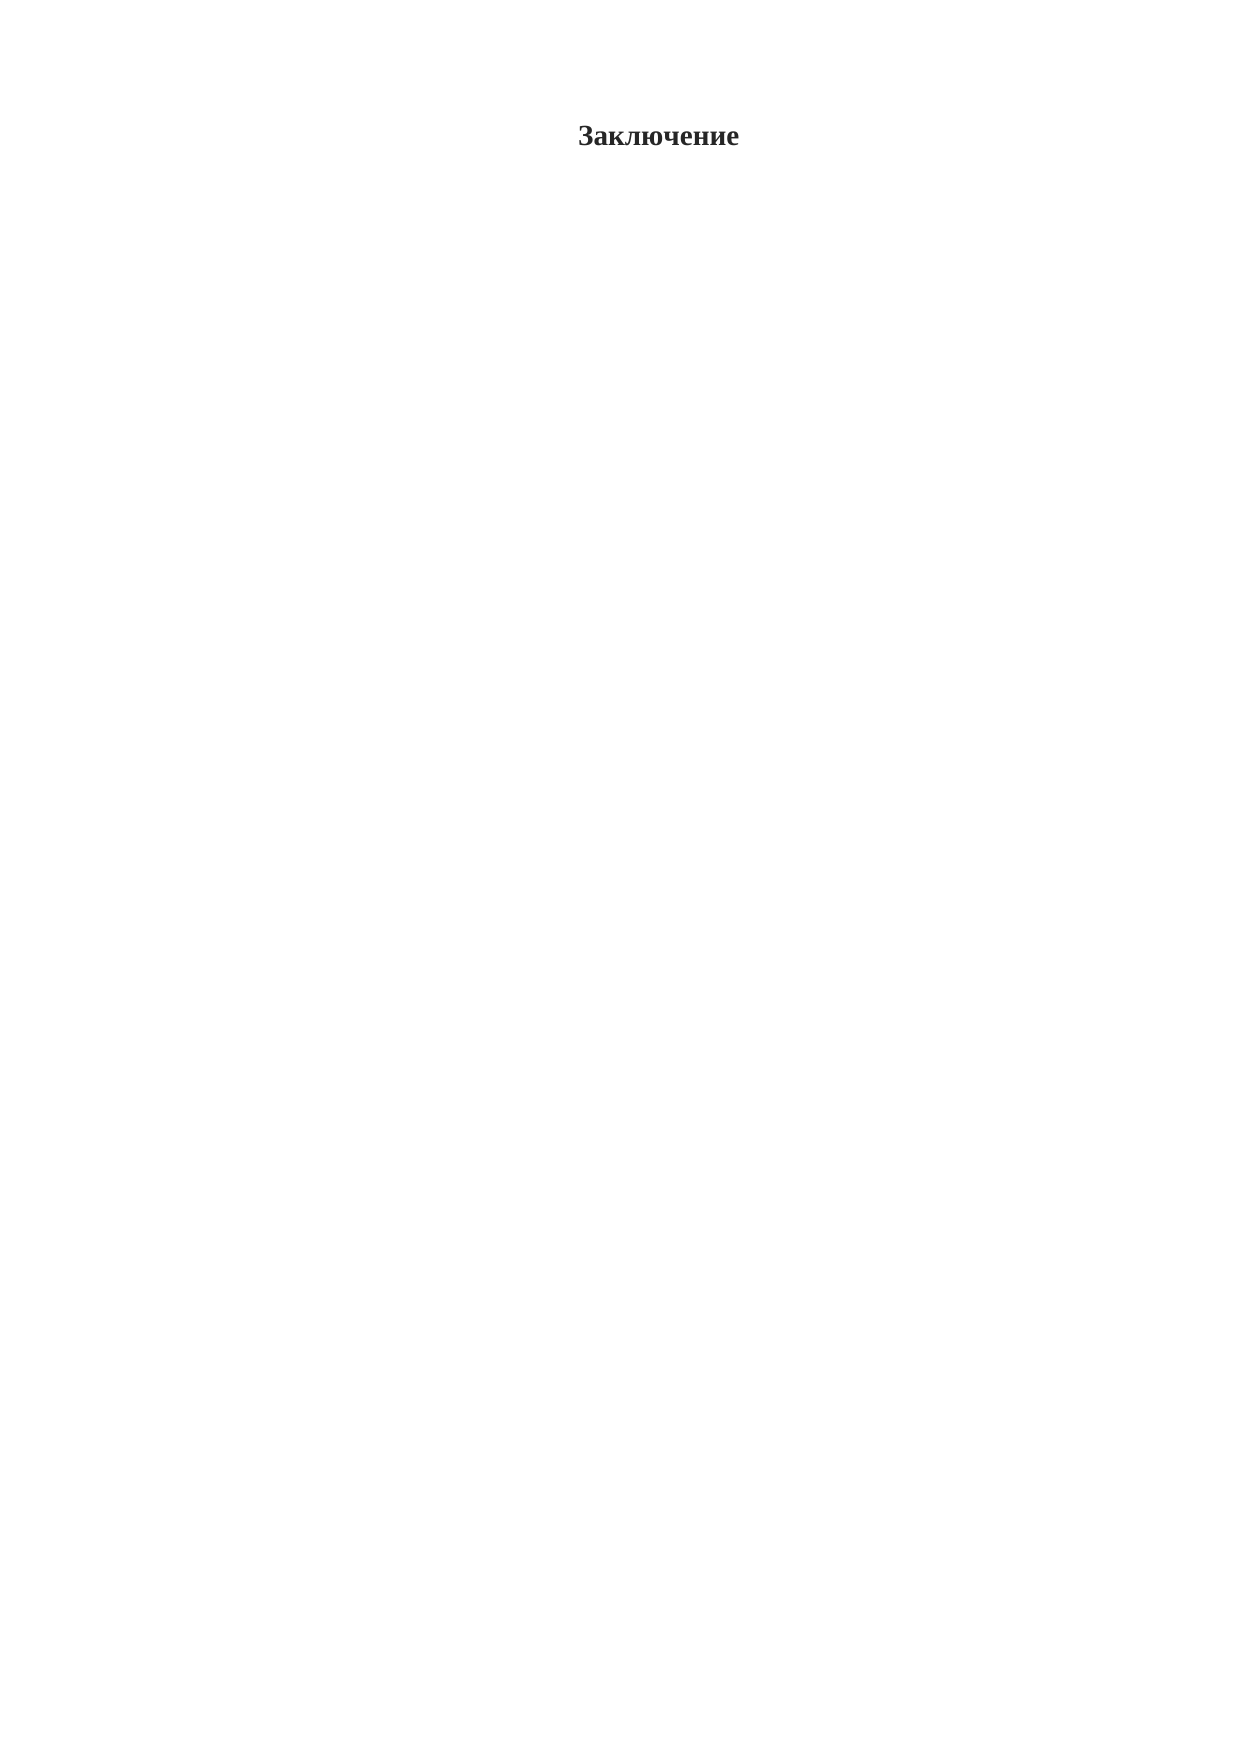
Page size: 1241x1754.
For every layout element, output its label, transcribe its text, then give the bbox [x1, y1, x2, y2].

text Заключение [136, 118, 1181, 152]
